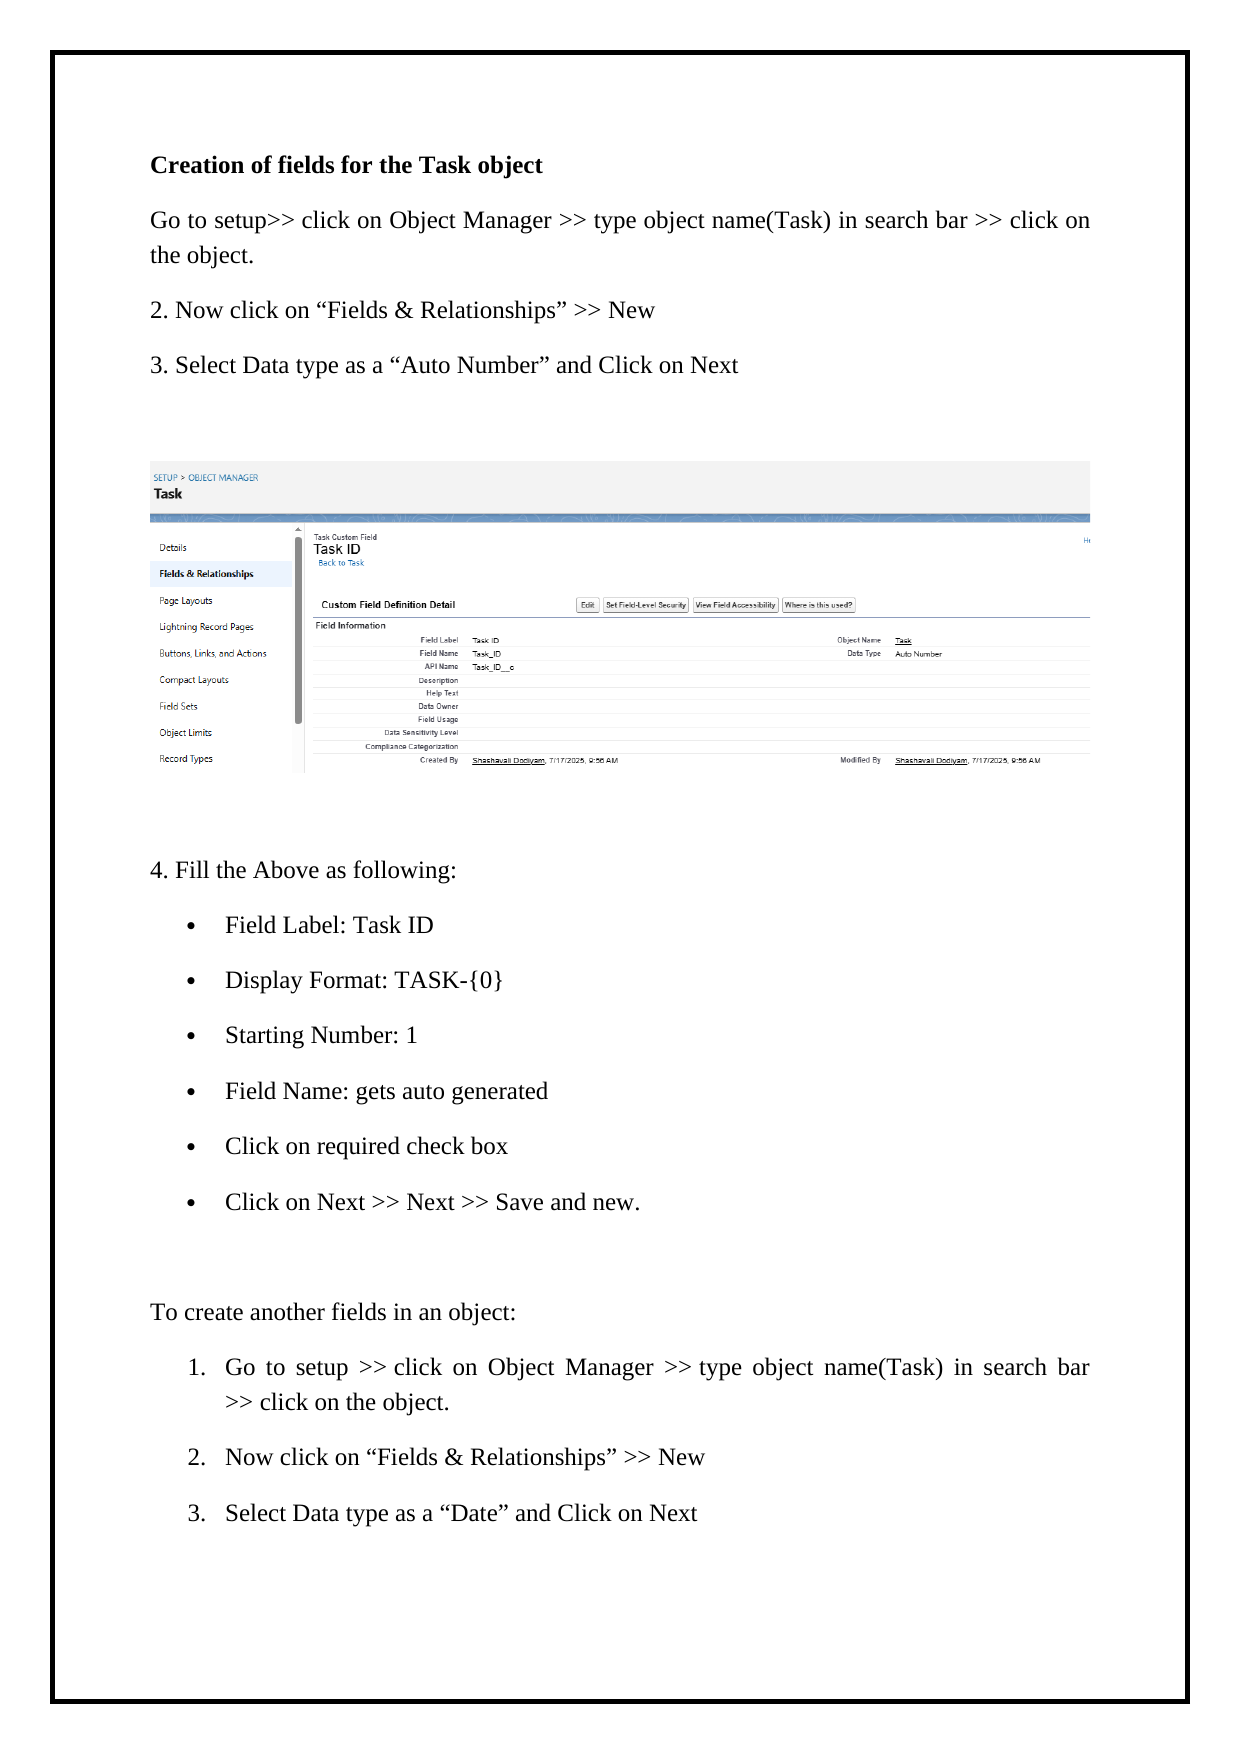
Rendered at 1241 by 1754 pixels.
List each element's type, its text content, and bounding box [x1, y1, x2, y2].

text Creation of fields for the Task object [150, 150, 1090, 179]
list Click on Next >> Next >> Save and new. [187, 1187, 1090, 1215]
list Field Name: gets auto generated [187, 1076, 1090, 1105]
text 2. Now click on “Fields & Relationships” >> New [150, 295, 1090, 324]
text Go to setup>> click on Object Manager >> type object name(Task) in search bar >> click on the object. [150, 205, 1090, 268]
list Click on required check box [187, 1131, 1090, 1160]
text To create another fields in an object: [150, 1297, 1090, 1326]
list Select Data type as a “Date” and Click on Next [187, 1498, 1090, 1526]
picture [150, 461, 1091, 773]
list Display Format: TASK-{0} [187, 965, 1090, 994]
list Starting Number: 1 [187, 1021, 1090, 1049]
text 3. Select Data type as a “Auto Number” and Click on Next [150, 350, 1090, 379]
list Field Label: Task ID [187, 910, 1090, 939]
text 4. Fill the Above as following: [150, 855, 1090, 883]
list Go to setup >> click on Object Manager >> type object name(Task) in search bar >> click on the object. [187, 1352, 1090, 1416]
list Now click on “Fields & Relationships” >> New [187, 1442, 1090, 1471]
